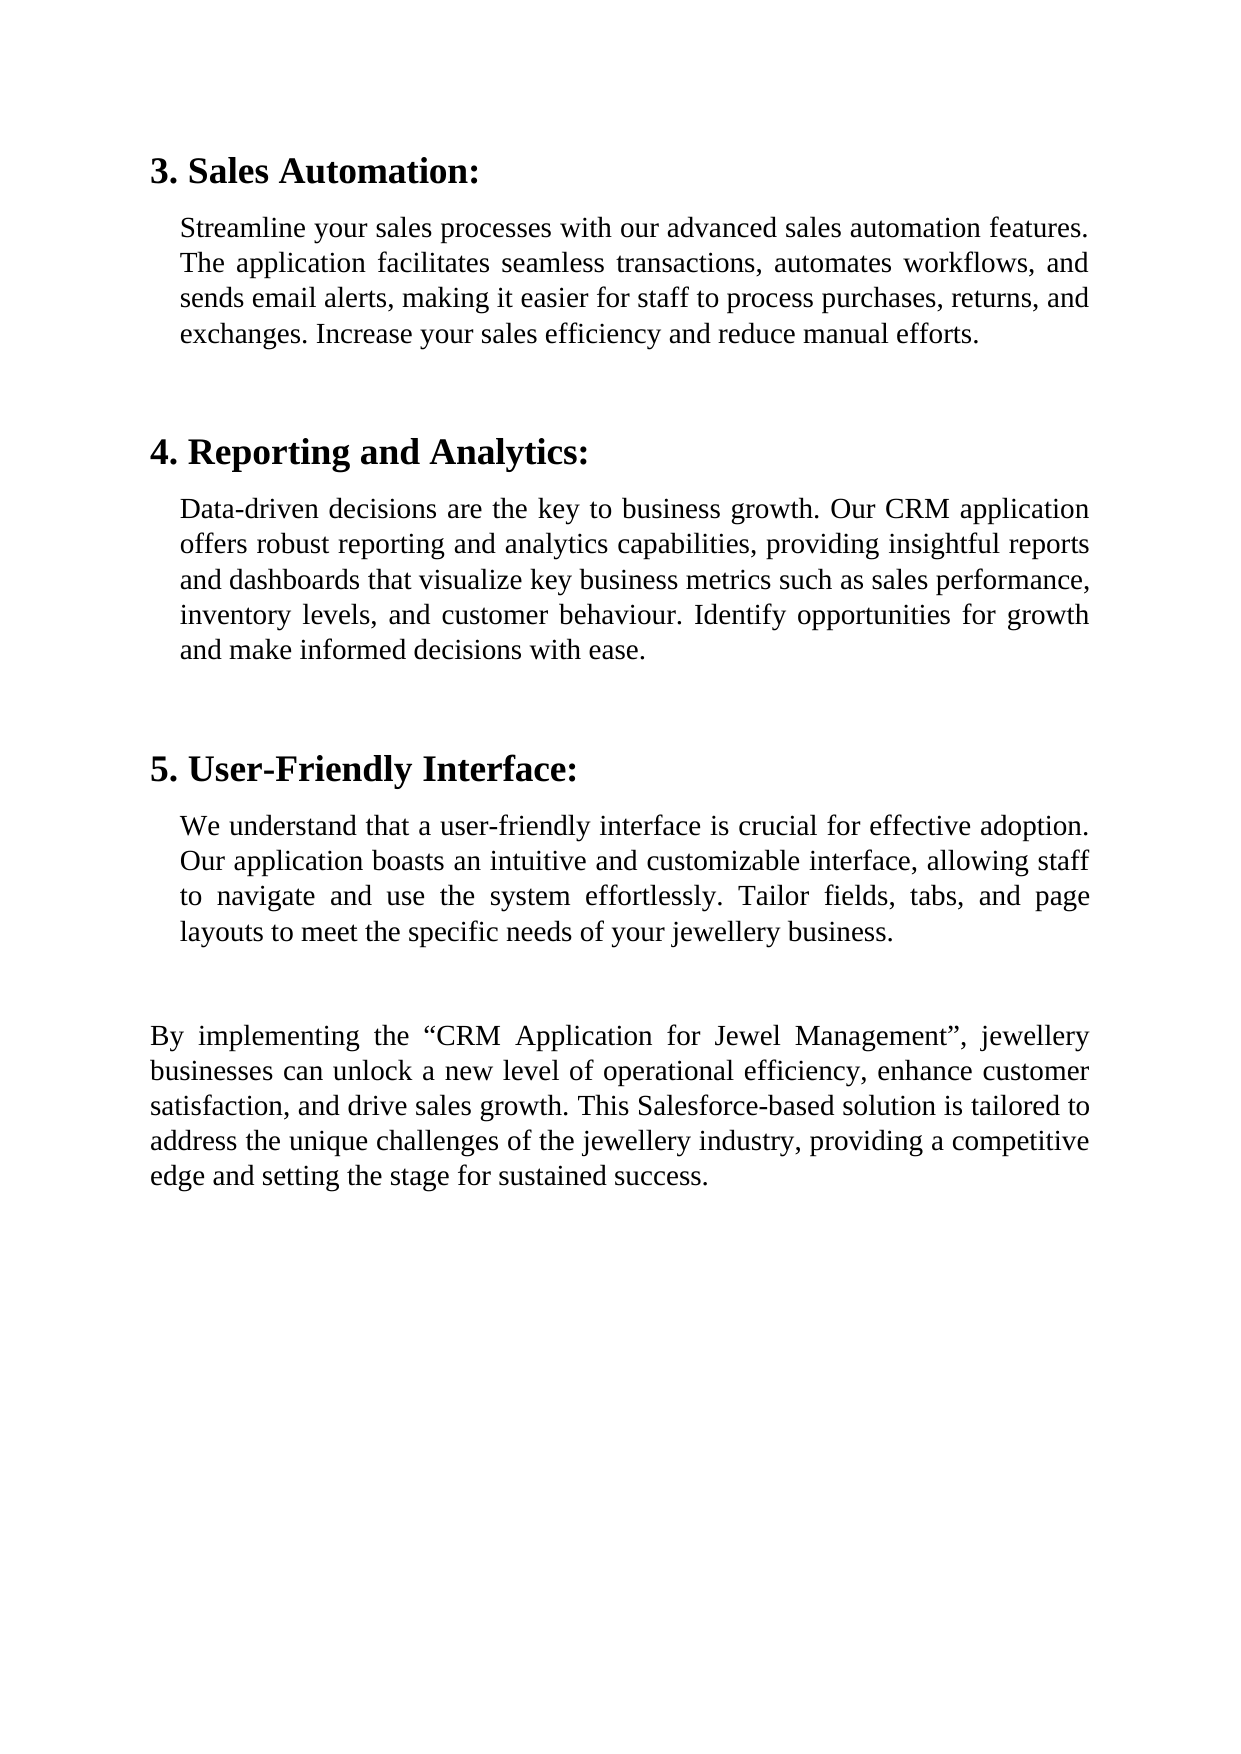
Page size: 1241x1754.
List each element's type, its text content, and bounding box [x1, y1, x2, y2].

text Data-driven decisions are the key to business growth. Our CRM application offers robust reporting and analytics capabilities, providing insightful reports and dashboards that visualize key business metrics such as sales performance, inventory levels, and customer behaviour. Identify opportunities for growth and make informed decisions with ease. [179, 491, 1090, 666]
text Streamline your sales processes with our advanced sales automation features. The application facilitates seamless transactions, automates workflows, and sends email alerts, making it easier for staff to process purchases, returns, and exchanges. Increase your sales efficiency and reduce manual efforts. [179, 210, 1090, 349]
text We understand that a user-friendly interface is crucial for effective adoption. Our application boasts an intuitive and customizable interface, allowing staff to navigate and use the system effortlessly. Tailor fields, tabs, and page layouts to meet the specific needs of your jewellery business. [179, 808, 1090, 947]
subtitle User-Friendly Interface: [150, 746, 1181, 789]
subtitle Sales Automation: [150, 148, 1181, 191]
text By implementing the “CRM Application for Jewel Management”, jewellery businesses can unlock a new level of operational efficiency, enhance customer satisfaction, and drive sales growth. This Salesforce-based solution is tailored to address the unique challenges of the jewellery industry, providing a competitive edge and setting the stage for sustained success. [150, 1018, 1091, 1192]
subtitle Reporting and Analytics: [150, 430, 1181, 473]
